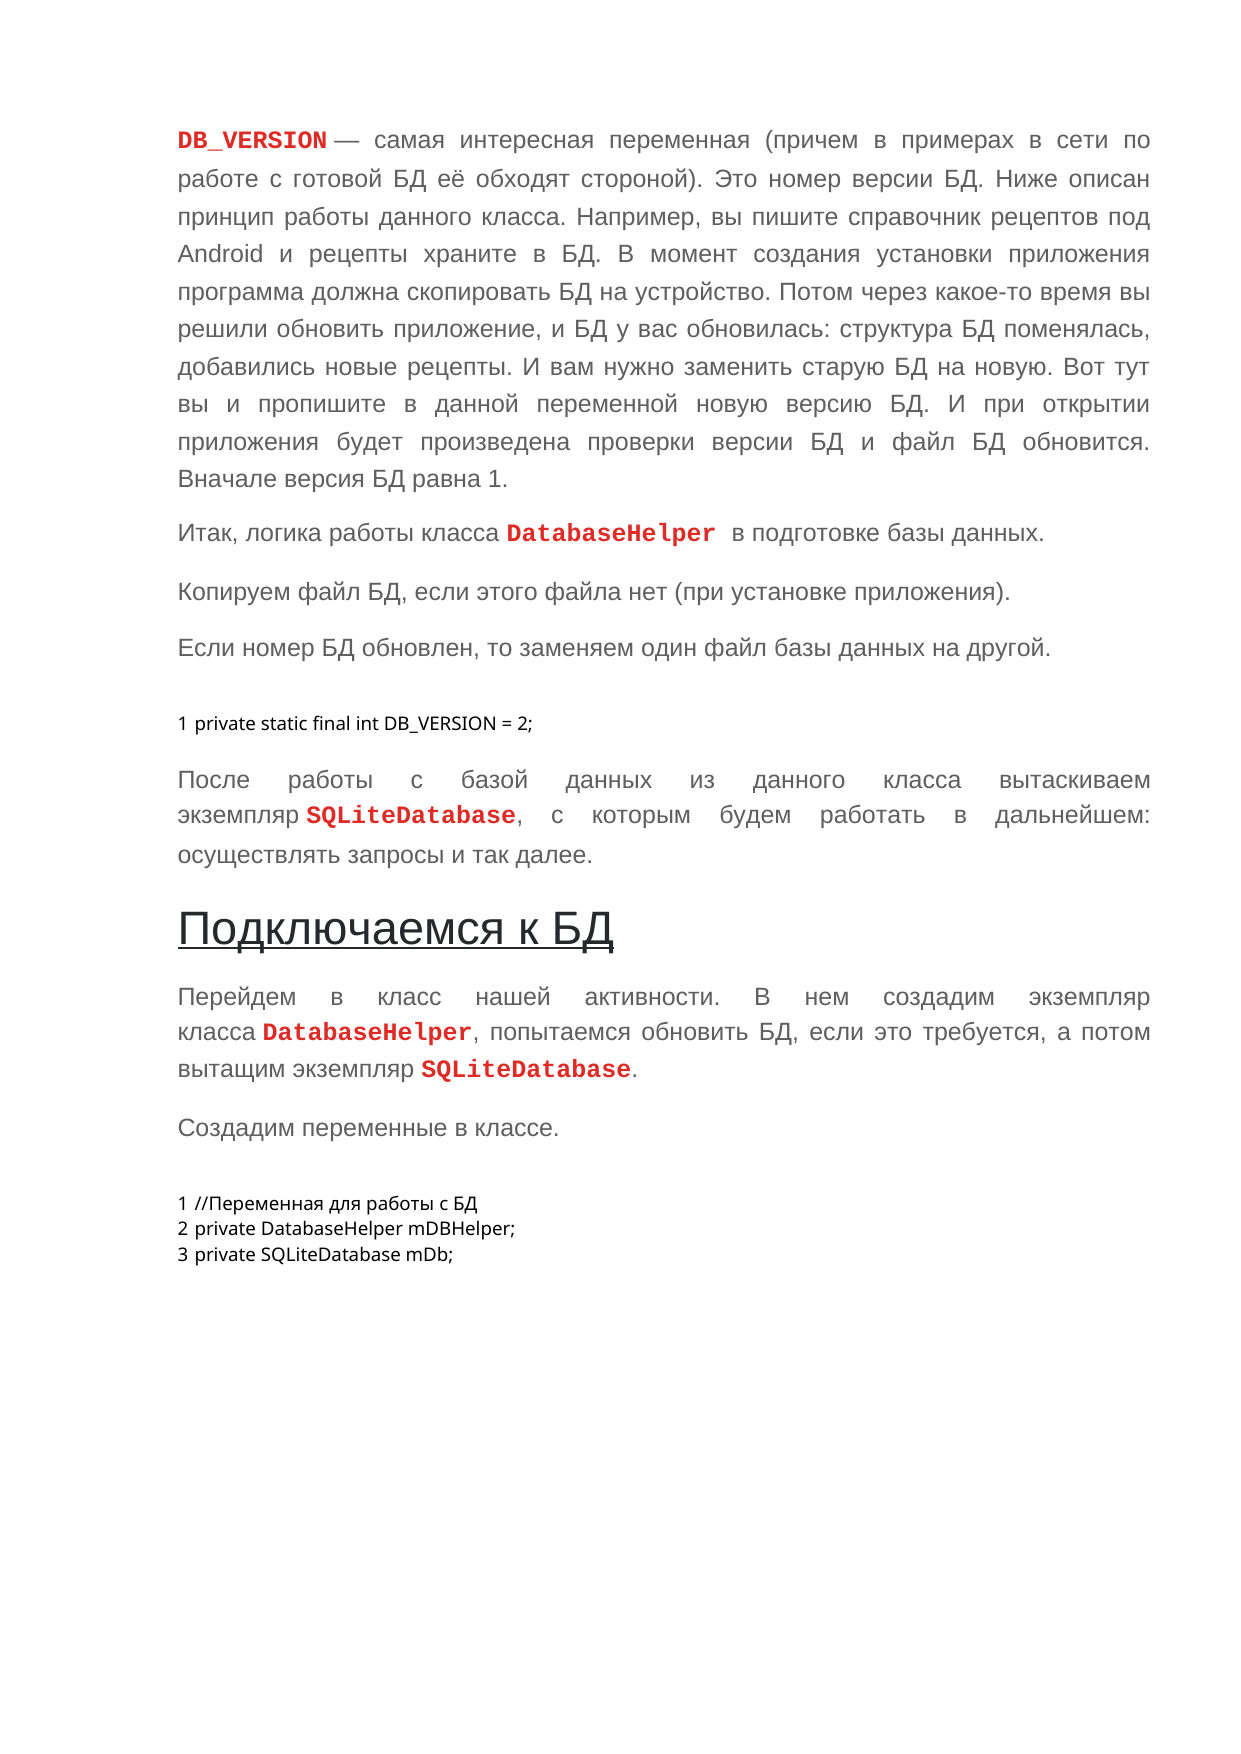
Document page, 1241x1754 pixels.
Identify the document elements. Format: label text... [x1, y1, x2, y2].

table_header 1 [176, 709, 193, 738]
table_header //Переменная для работы с БД private DatabaseHelper mDBHelper; private SQLiteDatabase mDb; [193, 1189, 1159, 1268]
text Итак, логика работы класса DatabaseHelper в подготовке базы данных. [177, 512, 1152, 549]
text Копируем файл БД, если этого файла нет (при установке приложения). [177, 568, 1152, 606]
table_header 1 2 3 [176, 1189, 193, 1268]
text Перейдем в класс нашей активности. В нем создадим экземпляр класса DatabaseHelper, попытаемся обновить БД, если это требуется, а потом вытащим экземпляр SQLiteDatabase. [177, 973, 1152, 1085]
text Создадим переменные в классе. [177, 1104, 1152, 1142]
text Если номер БД обновлен, то заменяем один файл базы данных на другой. [177, 624, 1152, 662]
table_header private static final int DB_VERSION = 2; [193, 709, 1159, 738]
text После работы с базой данных из данного класса вытаскиваем экземпляр SQLiteDatabase, с которым будем работать в дальнейшем: осуществлять запросы и так далее. [177, 756, 1152, 869]
text Подключаемся к БД [177, 900, 1152, 954]
text DB_VERSION — самая интересная переменная (причем в примерах в сети по работе с готовой БД её обходят стороной). Это номер версии БД. Ниже описан принцип работы данного класса. Например, вы пишите справочник рецептов под Android и рецепты храните в БД. В момент создания установки приложения программа должна скопировать БД на устройство. Потом через какое-то время вы решили обновить приложение, и БД у вас обновилась: структура БД поменялась, добавились новые рецепты. И вам нужно заменить старую БД на новую. Вот тут вы и пропишите в данной переменной новую версию БД. И при открытии приложения будет произведена проверки версии БД и файл БД обновится. Вначале версия БД равна 1. [177, 118, 1152, 493]
